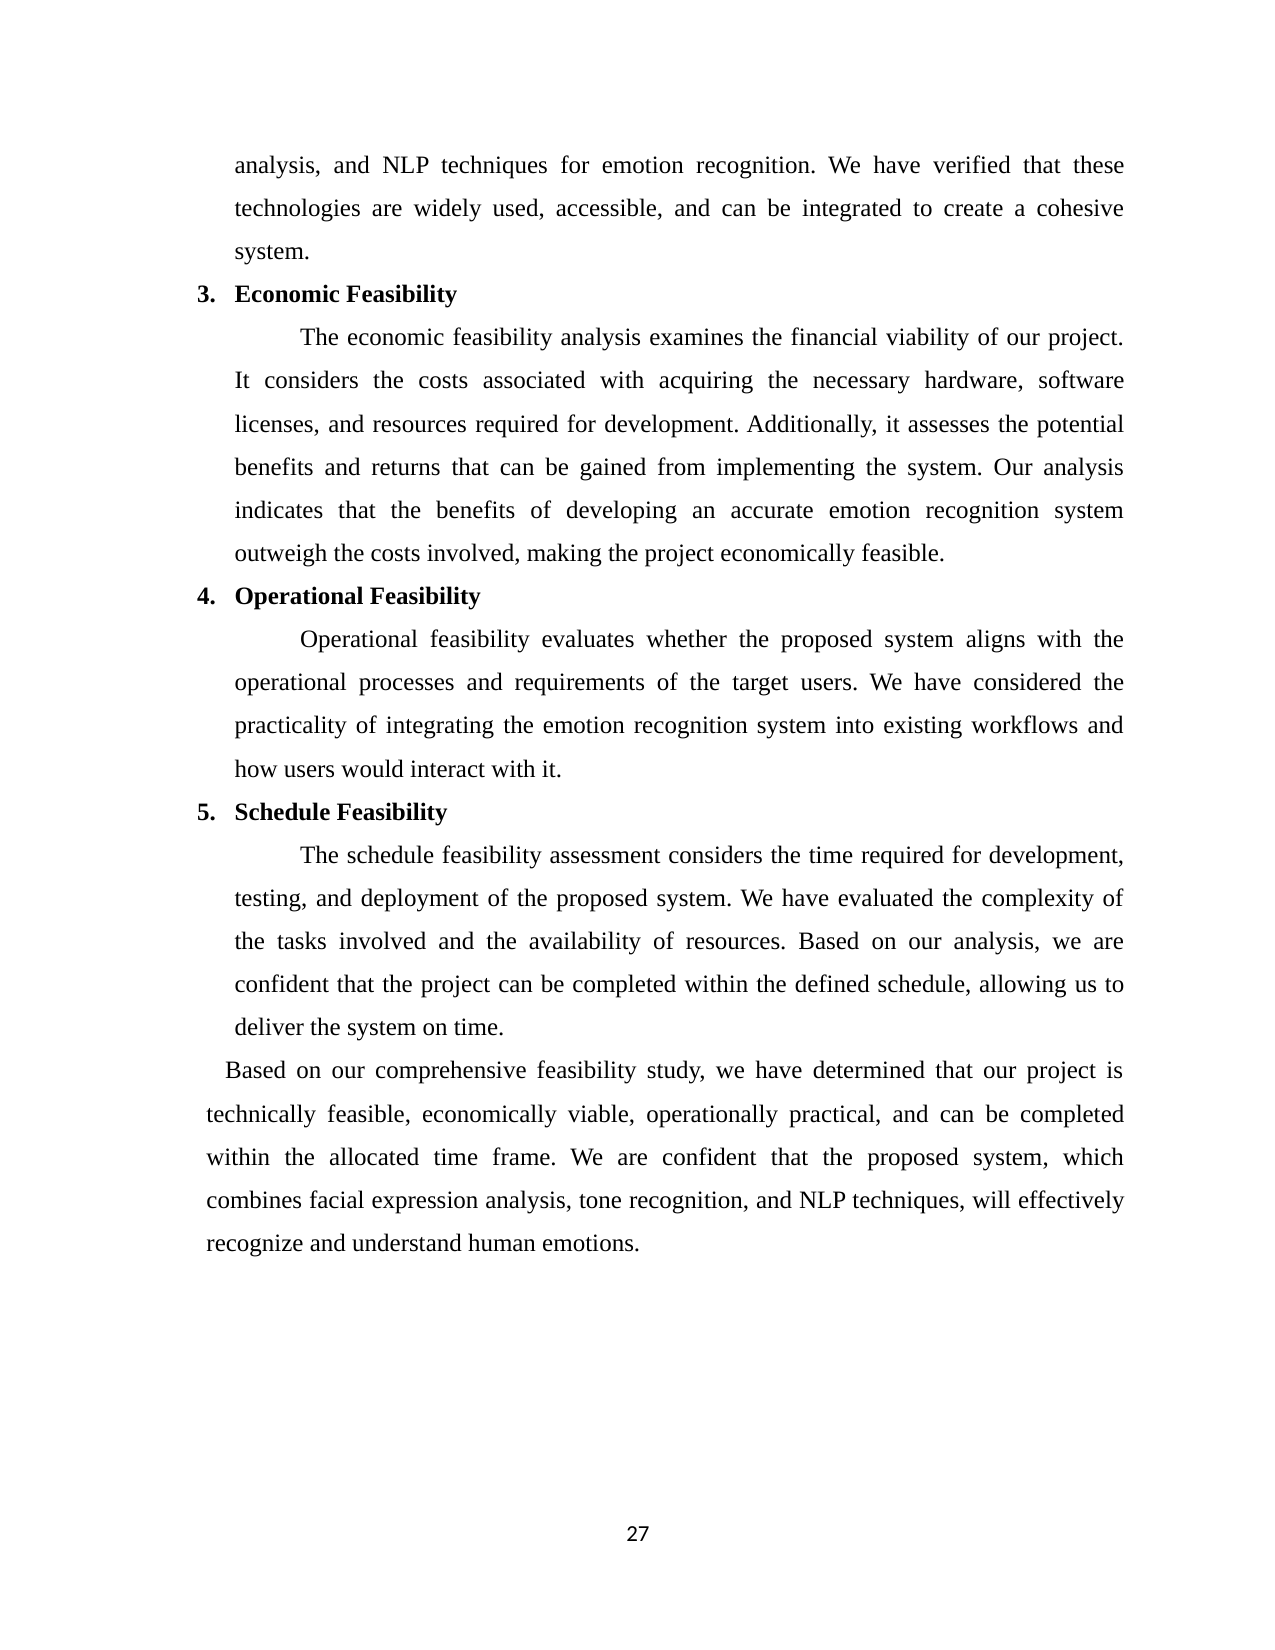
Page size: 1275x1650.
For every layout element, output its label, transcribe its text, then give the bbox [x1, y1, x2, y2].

list The economic feasibility analysis examines the financial viability of our project. It considers the costs associated with acquiring the necessary hardware, software licenses, and resources required for development. Additionally, it assesses the potential benefits and returns that can be gained from implementing the system. Our analysis indicates that the benefits of developing an accurate emotion recognition system outweigh the costs involved, making the project economically feasible. [234, 322, 1125, 567]
text Based on our comprehensive feasibility study, we have determined that our project is technically feasible, economically viable, operationally practical, and can be completed within the allocated time frame. We are confident that the proposed system, which combines facial expression analysis, tone recognition, and NLP techniques, will effectively recognize and understand human emotions. [206, 1056, 1125, 1257]
list Operational feasibility evaluates whether the proposed system aligns with the operational processes and requirements of the target users. We have considered the practicality of integrating the emotion recognition system into existing workflows and how users would interact with it. [234, 624, 1125, 782]
list The schedule feasibility assessment considers the time required for development, testing, and deployment of the proposed system. We have evaluated the complexity of the tasks involved and the availability of resources. Based on our analysis, we are confident that the project can be completed within the defined schedule, allowing us to deliver the system on time. [234, 840, 1125, 1041]
list Schedule Feasibility [197, 797, 1125, 826]
list Operational Feasibility [197, 581, 1125, 610]
list Economic Feasibility [197, 279, 1125, 308]
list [234, 150, 1125, 265]
